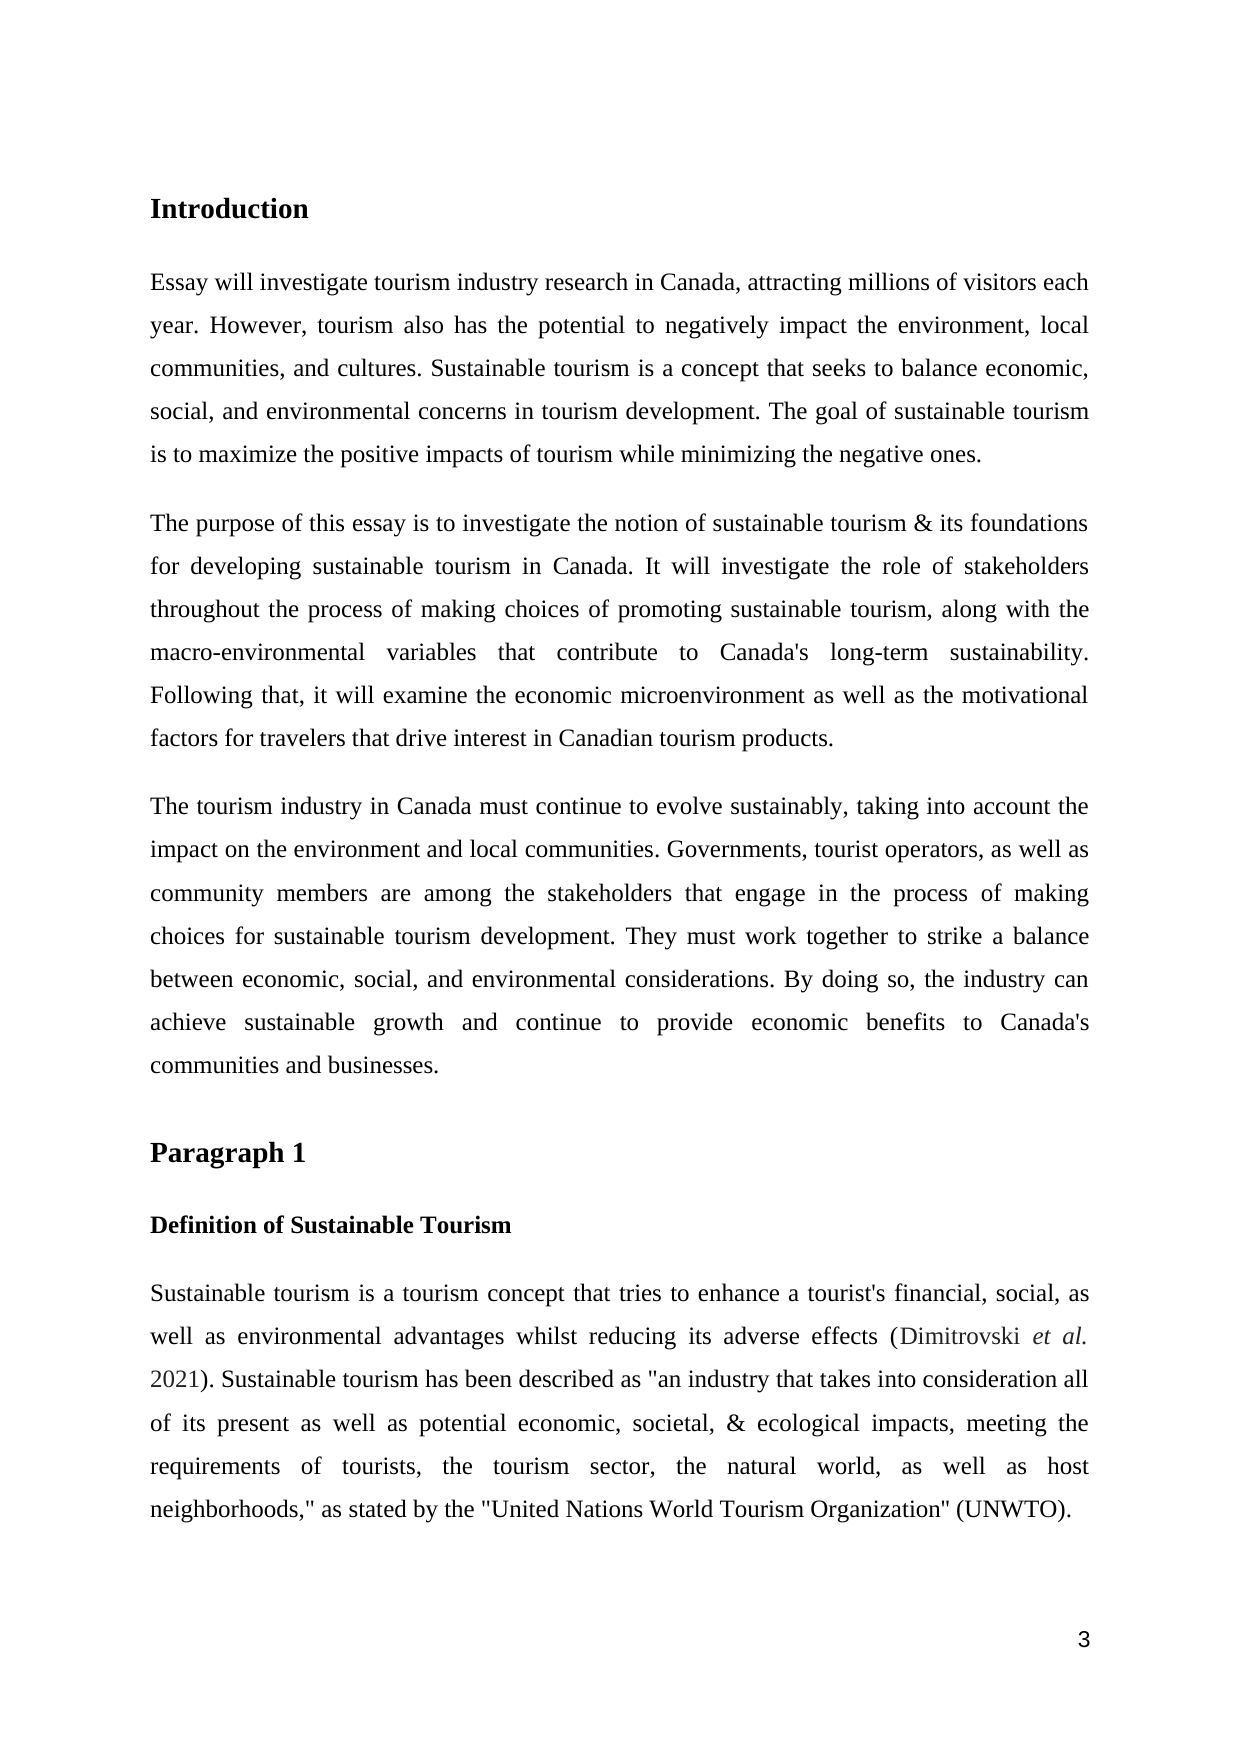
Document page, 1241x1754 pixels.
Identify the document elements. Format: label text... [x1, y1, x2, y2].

text The tourism industry in Canada must continue to evolve sustainably, taking into account the impact on the environment and local communities. Governments, tourist operators, as well as community members are among the stakeholders that engage in the process of making choices for sustainable tourism development. They must work together to strike a balance between economic, social, and environmental considerations. By doing so, the industry can achieve sustainable growth and continue to provide economic benefits to Canada's communities and businesses. [150, 791, 1090, 1079]
subtitle Introduction [150, 192, 1090, 225]
text The purpose of this essay is to investigate the notion of sustainable tourism & its foundations for developing sustainable tourism in Canada. It will investigate the role of stakeholders throughout the process of making choices of promoting sustainable tourism, along with the macro-environmental variables that contribute to Canada's long-term sustainability. Following that, it will examine the economic microenvironment as well as the motivational factors for travelers that drive interest in Canadian tourism products. [150, 508, 1090, 752]
subtitle Paragraph 1 [150, 1135, 1090, 1168]
text Sustainable tourism is a tourism concept that tries to enhance a tourist's financial, social, as well as environmental advantages whilst reducing its adverse effects (Dimitrovski et al. 2021). Sustainable tourism has been described as "an industry that takes into consideration all of its present as well as potential economic, societal, & ecological impacts, meeting the requirements of tourists, the tourism sector, the natural world, as well as host neighborhoods," as stated by the "United Nations World Tourism Organization'' (UNWTO). [150, 1278, 1090, 1523]
text Essay will investigate tourism industry research in Canada, attracting millions of visitors each year. However, tourism also has the potential to negatively impact the environment, local communities, and cultures. Sustainable tourism is a concept that seeks to balance economic, social, and environmental concerns in tourism development. The goal of sustainable tourism is to maximize the positive impacts of tourism while minimizing the negative ones. [150, 267, 1090, 468]
text Definition of Sustainable Tourism [150, 1210, 1090, 1239]
